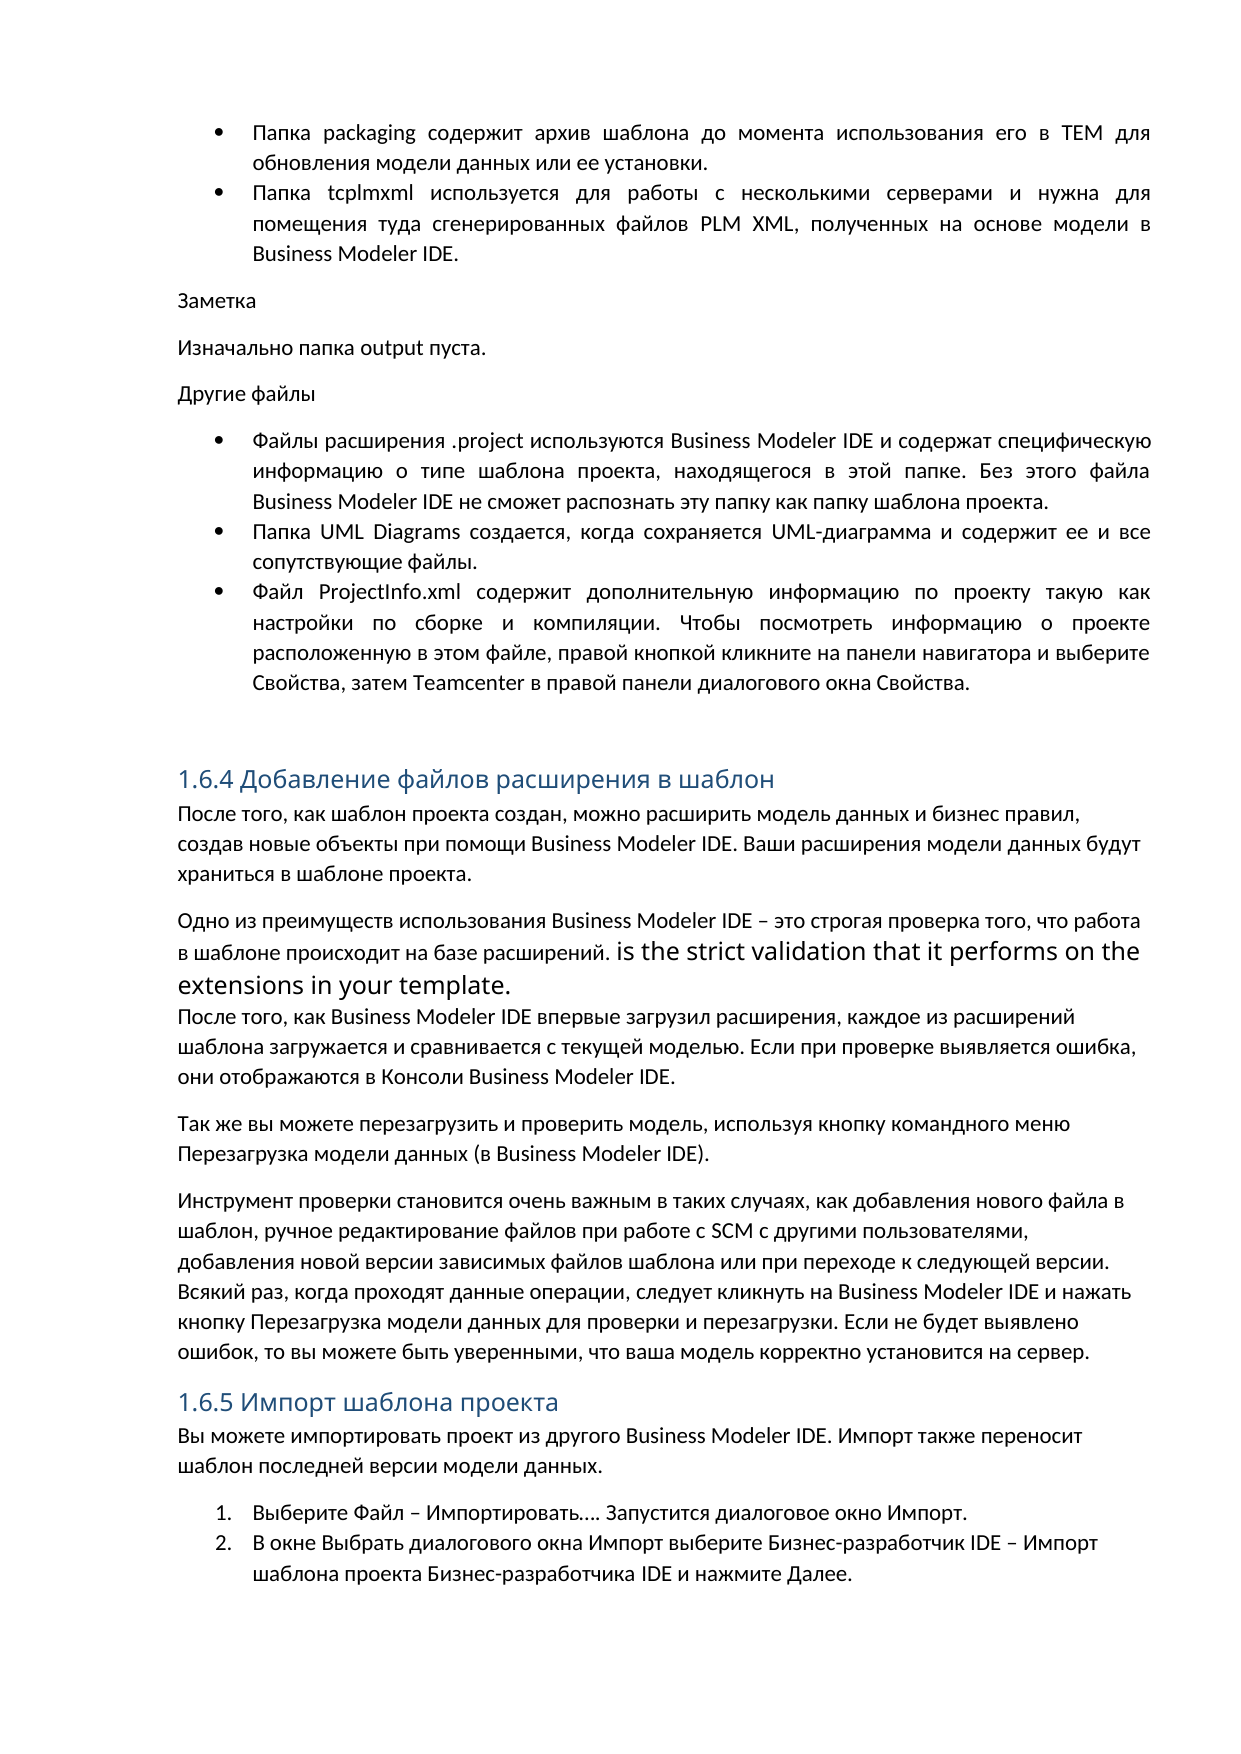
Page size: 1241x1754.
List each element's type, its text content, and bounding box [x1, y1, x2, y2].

text Вы можете импортировать проект из другого Business Modeler IDE. Импорт также переносит шаблон последней версии модели данных. [177, 1421, 1152, 1479]
list Файл ProjectInfo.xml содержит дополнительную информацию по проекту такую как настройки по сборке и компиляции. Чтобы посмотреть информацию о проекте расположенную в этом файле, правой кнопкой кликните на панели навигатора и выберите Свойства, затем Teamcenter в правой панели диалогового окна Свойства. [215, 577, 1152, 696]
list Выберите Файл – Импортировать…. Запустится диалоговое окно Импорт. [215, 1498, 1152, 1526]
text Инструмент проверки становится очень важным в таких случаях, как добавления нового файла в шаблон, ручное редактирование файлов при работе с SCM с другими пользователями, добавления новой версии зависимых файлов шаблона или при переходе к следующей версии. Всякий раз, когда проходят данные операции, следует кликнуть на Business Modeler IDE и нажать кнопку Перезагрузка модели данных для проверки и перезагрузки. Если не будет выявлено ошибок, то вы можете быть уверенными, что ваша модель корректно установится на сервер. [177, 1186, 1152, 1366]
list Папка UML Diagrams создается, когда сохраняется UML-диаграмма и содержит ее и все сопутствующие файлы. [215, 517, 1152, 575]
list Папка packaging содержит архив шаблона до момента использования его в ТЕМ для обновления модели данных или ее установки. [215, 118, 1152, 176]
list В окне Выбрать диалогового окна Импорт выберите Бизнес-разработчик IDE – Импорт шаблона проекта Бизнес-разработчика IDE и нажмите Далее. [215, 1528, 1152, 1587]
text Одно из преимуществ использования Business Modeler IDE – это строгая проверка того, что работа в шаблоне происходит на базе расширений. is the strict validation that it performs on the extensions in your template. [177, 906, 1152, 1002]
text После того, как Business Modeler IDE впервые загрузил расширения, каждое из расширений шаблона загружается и сравнивается с текущей моделью. Если при проверке выявляется ошибка, они отображаются в Консоли Business Modeler IDE. [177, 1002, 1152, 1091]
text Так же вы можете перезагрузить и проверить модель, используя кнопку командного меню Перезагрузка модели данных (в Business Modeler IDE). [177, 1109, 1152, 1168]
text Другие файлы [177, 379, 1152, 408]
text Изначально папка output пуста. [177, 333, 1152, 361]
list Папка tcplmxml используется для работы с несколькими серверами и нужна для помещения туда сгенерированных файлов PLM XML, полученных на основе модели в Business Modeler IDE. [215, 178, 1152, 267]
subtitle 1.6.5 Импорт шаблона проекта [177, 1384, 1152, 1418]
subtitle 1.6.4 Добавление файлов расширения в шаблон [177, 762, 1152, 796]
list Файлы расширения .project используются Business Modeler IDE и содержат специфическую информацию о типе шаблона проекта, находящегося в этой папке. Без этого файла Business Modeler IDE не сможет распознать эту папку как папку шаблона проекта. [215, 426, 1152, 515]
text Заметка [177, 286, 1152, 314]
text После того, как шаблон проекта создан, можно расширить модель данных и бизнес правил, создав новые объекты при помощи Business Modeler IDE. Ваши расширения модели данных будут храниться в шаблоне проекта. [177, 799, 1152, 887]
